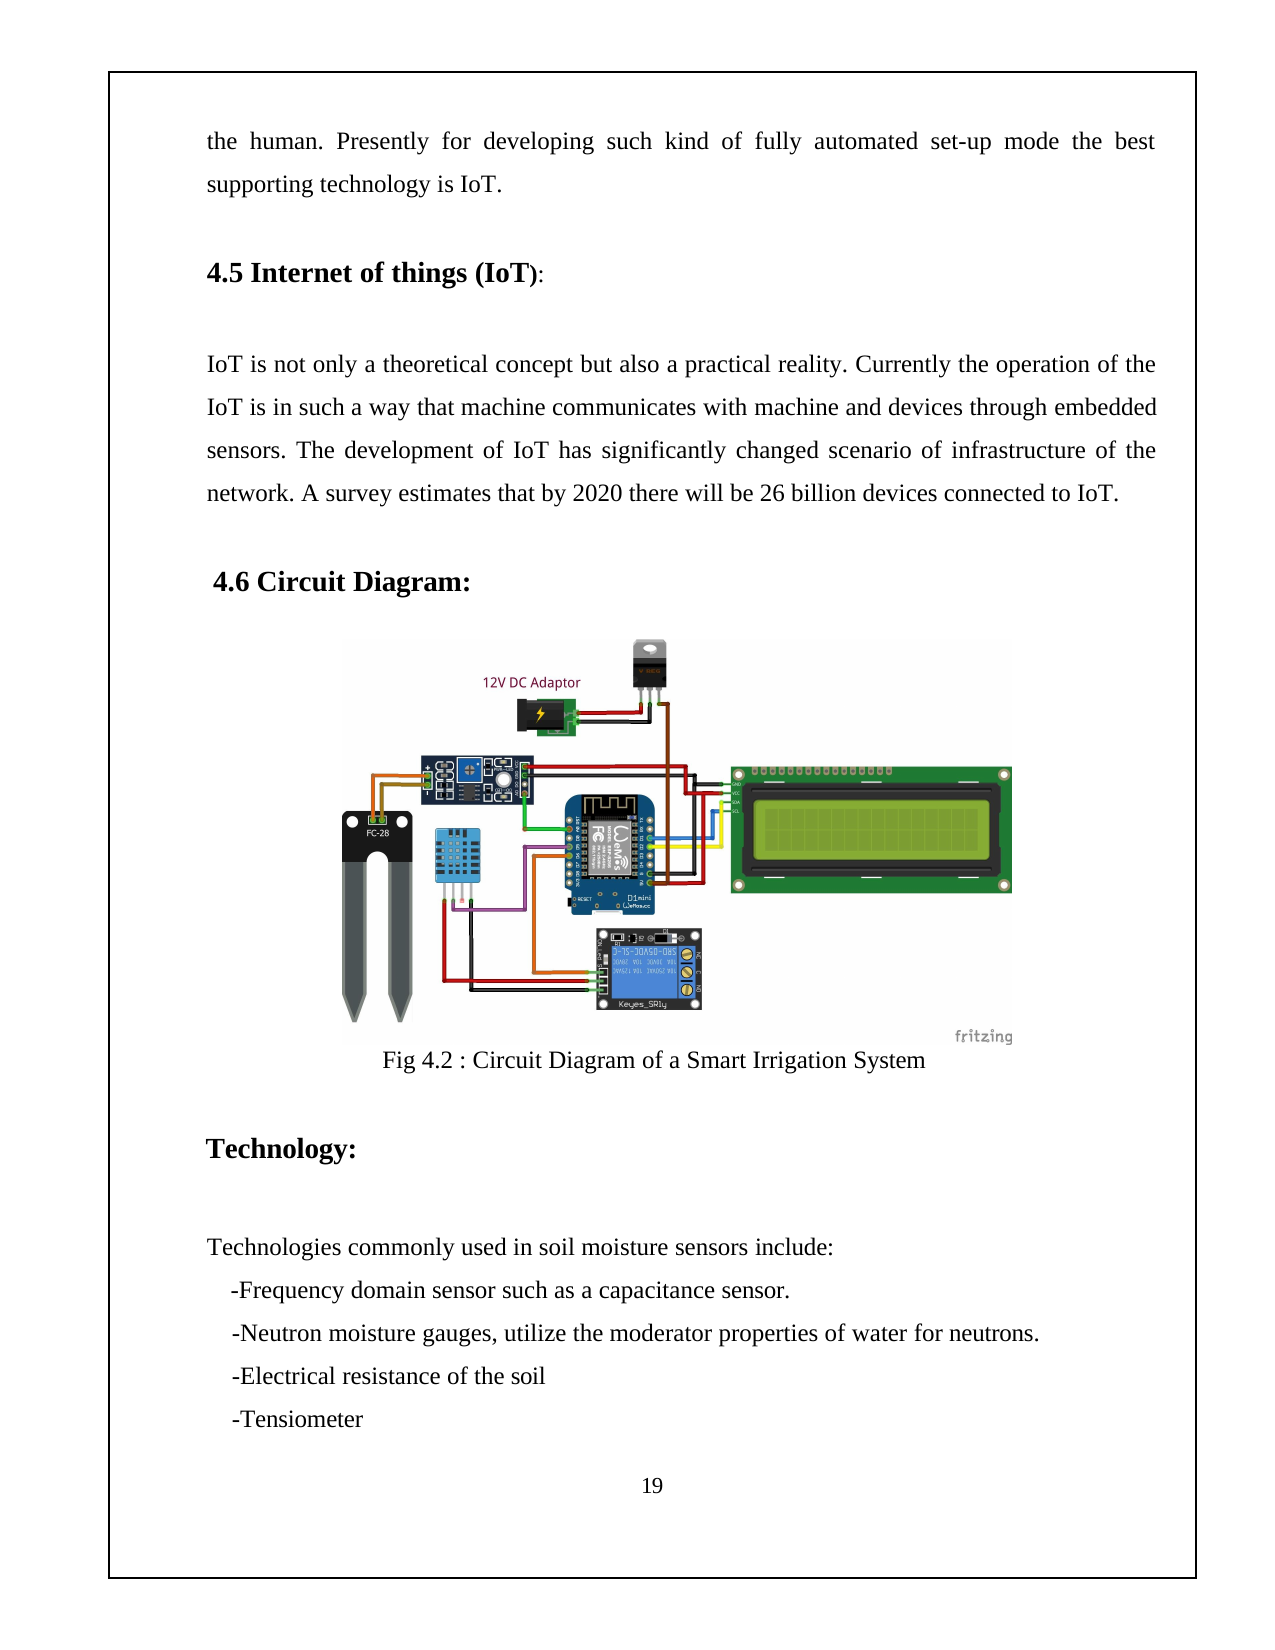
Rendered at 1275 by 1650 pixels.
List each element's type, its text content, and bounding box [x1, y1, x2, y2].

subtitle Internet of things (IoT): [207, 255, 1200, 289]
picture [342, 639, 1012, 1045]
text -Neutron moisture gauges, utilize the moderator properties of water for neutrons. [232, 1318, 1200, 1347]
text the human. Presently for developing such kind of fully automated set-up mode the best supporting technology is IoT. [207, 126, 1157, 198]
text -Frequency domain sensor such as a capacitance sensor. [230, 1275, 1200, 1303]
text -Tensiometer [232, 1404, 1200, 1433]
subtitle Circuit Diagram: [213, 564, 1200, 598]
subtitle Technology: [205, 1131, 1200, 1164]
text -Electrical resistance of the soil [232, 1361, 1200, 1390]
text IoT is not only a theoretical concept but also a practical reality. Currently the operation of the IoT is in such a way that machine communicates with machine and devices through embedded sensors. The development of IoT has significantly changed scenario of infrastructure of the network. A survey estimates that by 2020 there will be 26 billion devices connected to IoT. [207, 349, 1157, 507]
text Fig 4.2 : Circuit Diagram of a Smart Irrigation System [162, 1045, 1146, 1073]
text Technologies commonly used in soil moisture sensors include: [207, 1232, 1200, 1261]
